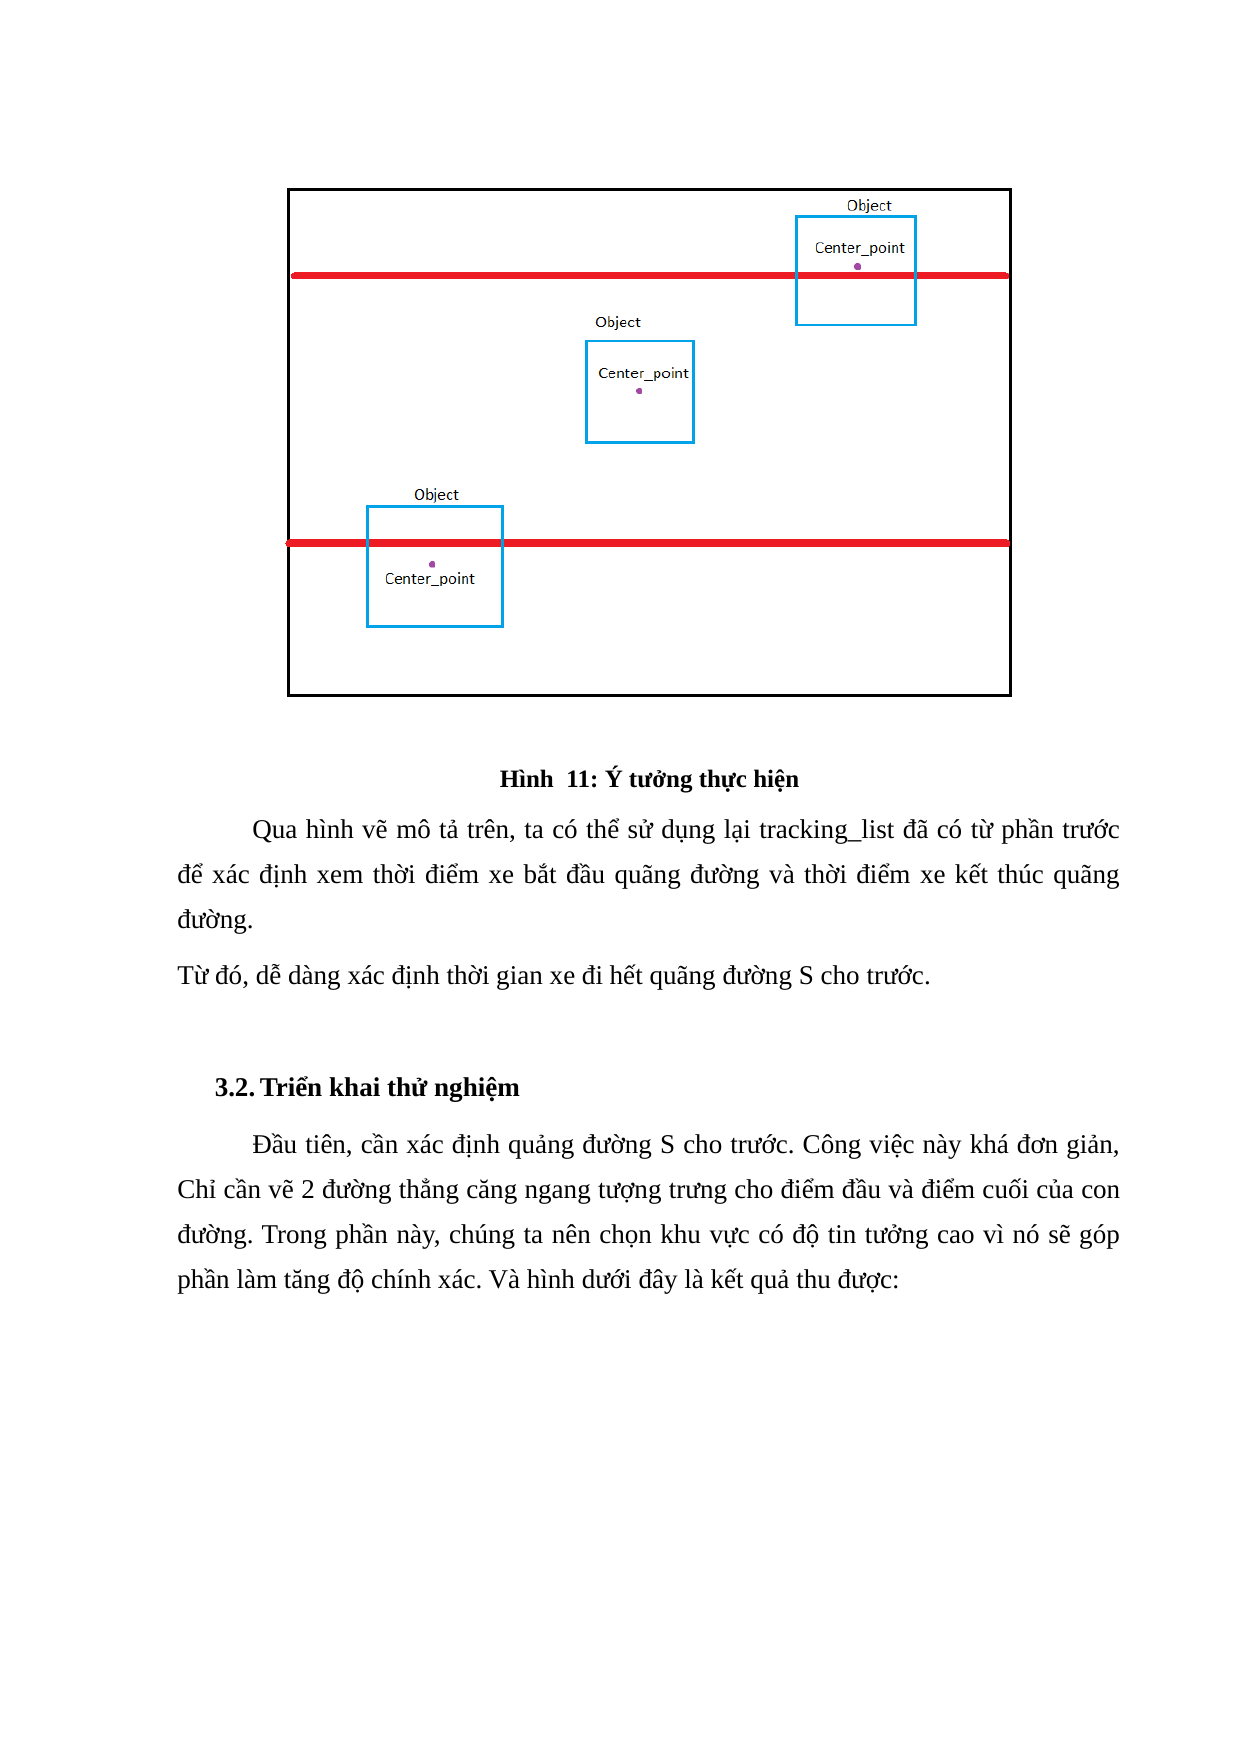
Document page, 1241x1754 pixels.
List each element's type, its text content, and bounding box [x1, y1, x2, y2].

text Từ đó, dễ dàng xác định thời gian xe đi hết quãng đường S cho trước. [177, 956, 1122, 994]
list Triển khai thử nghiệm [214, 1068, 1122, 1106]
text Hình 11: Ý tưởng thực hiện [177, 760, 1122, 797]
text Qua hình vẽ mô tả trên, ta có thể sử dụng lại tracking_list đã có từ phần trước để xác định xem thời điểm xe bắt đầu quãng đường và thời điểm xe kết thúc quãng đường. [177, 810, 1122, 937]
text Đầu tiên, cần xác định quảng đường S cho trước. Công việc này khá đơn giản, Chỉ cần vẽ 2 đường thẳng căng ngang tượng trưng cho điểm đầu và điểm cuối của con đường. Trong phần này, chúng ta nên chọn khu vực có độ tin tưởng cao vì nó sẽ góp phần làm tăng độ chính xác. Và hình dưới đây là kết quả thu được: [177, 1124, 1122, 1297]
picture [275, 178, 1024, 714]
